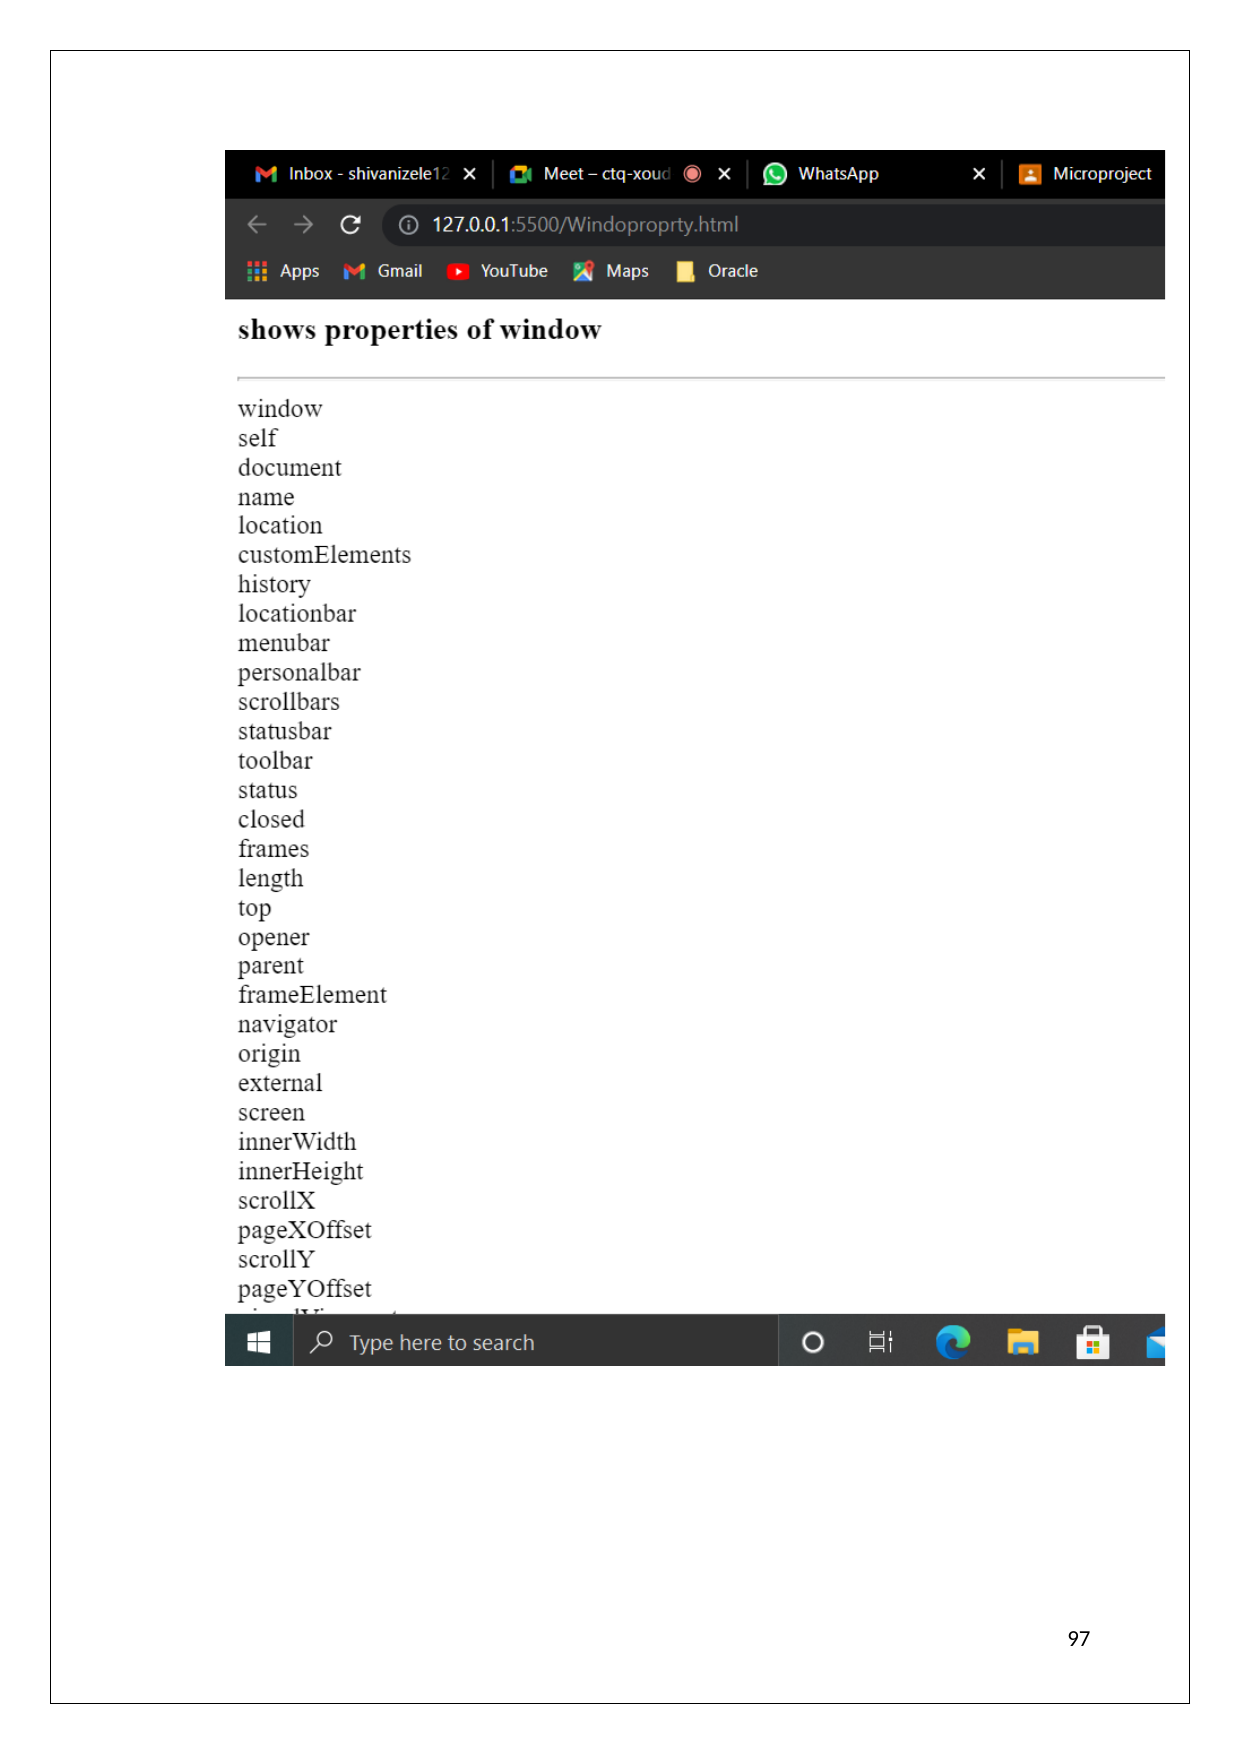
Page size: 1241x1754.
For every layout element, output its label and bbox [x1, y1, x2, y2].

picture [225, 150, 1166, 1366]
